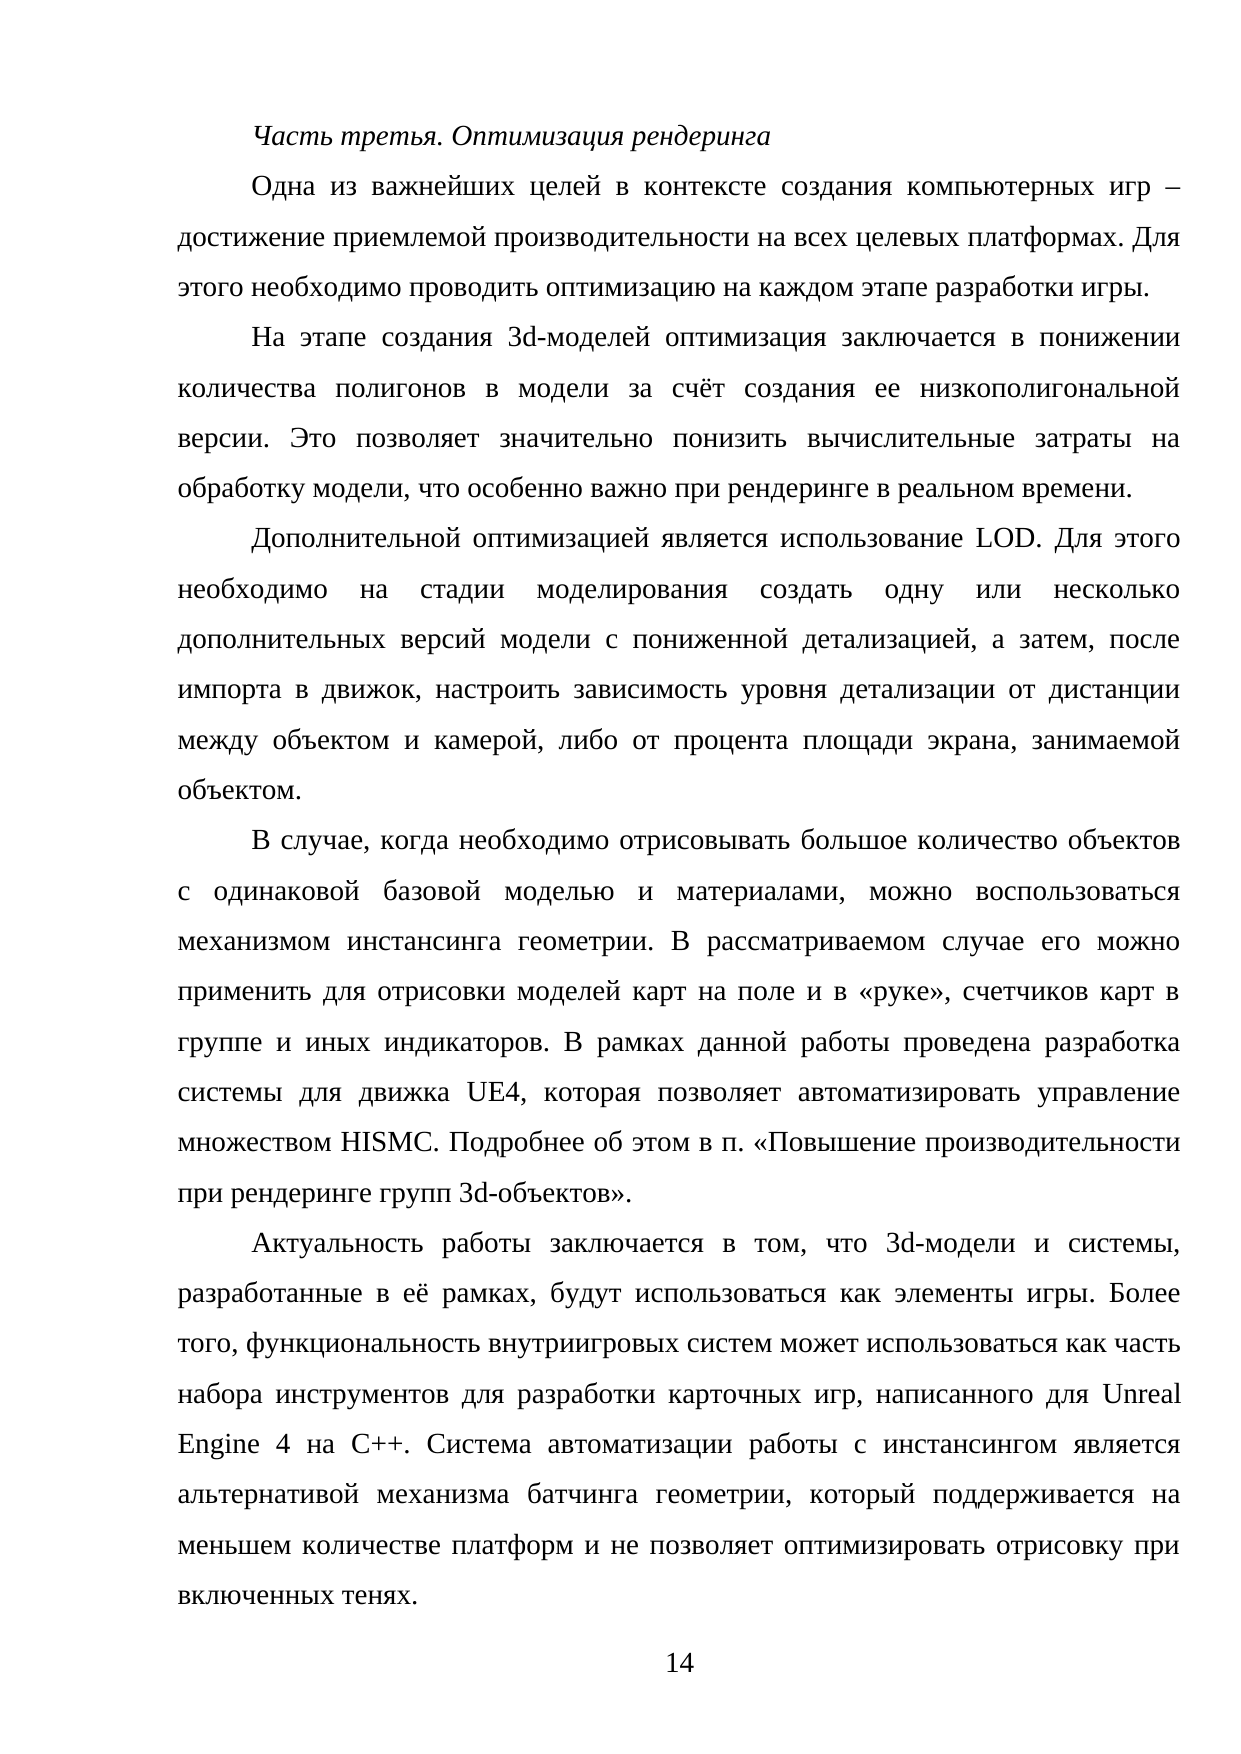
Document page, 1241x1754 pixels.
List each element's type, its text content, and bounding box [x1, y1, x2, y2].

text Дополнительной оптимизацией является использование LOD. Для этого необходимо на стадии моделирования создать одну или несколько дополнительных версий модели с пониженной детализацией, а затем, после импорта в движок, настроить зависимость уровня детализации от дистанции между объектом и камерой, либо от процента площади экрана, занимаемой объектом. [177, 521, 1181, 806]
text Часть третья. Оптимизация рендеринга [177, 118, 1181, 152]
text Одна из важнейших целей в контексте создания компьютерных игр – достижение приемлемой производительности на всех целевых платформах. Для этого необходимо проводить оптимизацию на каждом этапе разработки игры. [177, 168, 1181, 303]
text Актуальность работы заключается в том, что 3d-модели и системы, разработанные в её рамках, будут использоваться как элементы игры. Более того, функциональность внутриигровых систем может использоваться как часть набора инструментов для разработки карточных игр, написанного для Unreal Engine 4 на C++. Система автоматизации работы с инстансингом является альтернативой механизма батчинга геометрии, который поддерживается на меньшем количестве платформ и не позволяет оптимизировать отрисовку при включенных тенях. [177, 1225, 1181, 1611]
text На этапе создания 3d-моделей оптимизация заключается в понижении количества полигонов в модели за счёт создания ее низкополигональной версии. Это позволяет значительно понизить вычислительные затраты на обработку модели, что особенно важно при рендеринге в реальном времени. [177, 319, 1181, 504]
text В случае, когда необходимо отрисовывать большое количество объектов с одинаковой базовой моделью и материалами, можно воспользоваться механизмом инстансинга геометрии. В рассматриваемом случае его можно применить для отрисовки моделей карт на поле и в «руке», счетчиков карт в группе и иных индикаторов. В рамках данной работы проведена разработка системы для движка UE4, которая позволяет автоматизировать управление множеством HISMC. Подробнее об этом в п. «Повышение производительности при рендеринге групп 3d-объектов». [177, 822, 1181, 1208]
